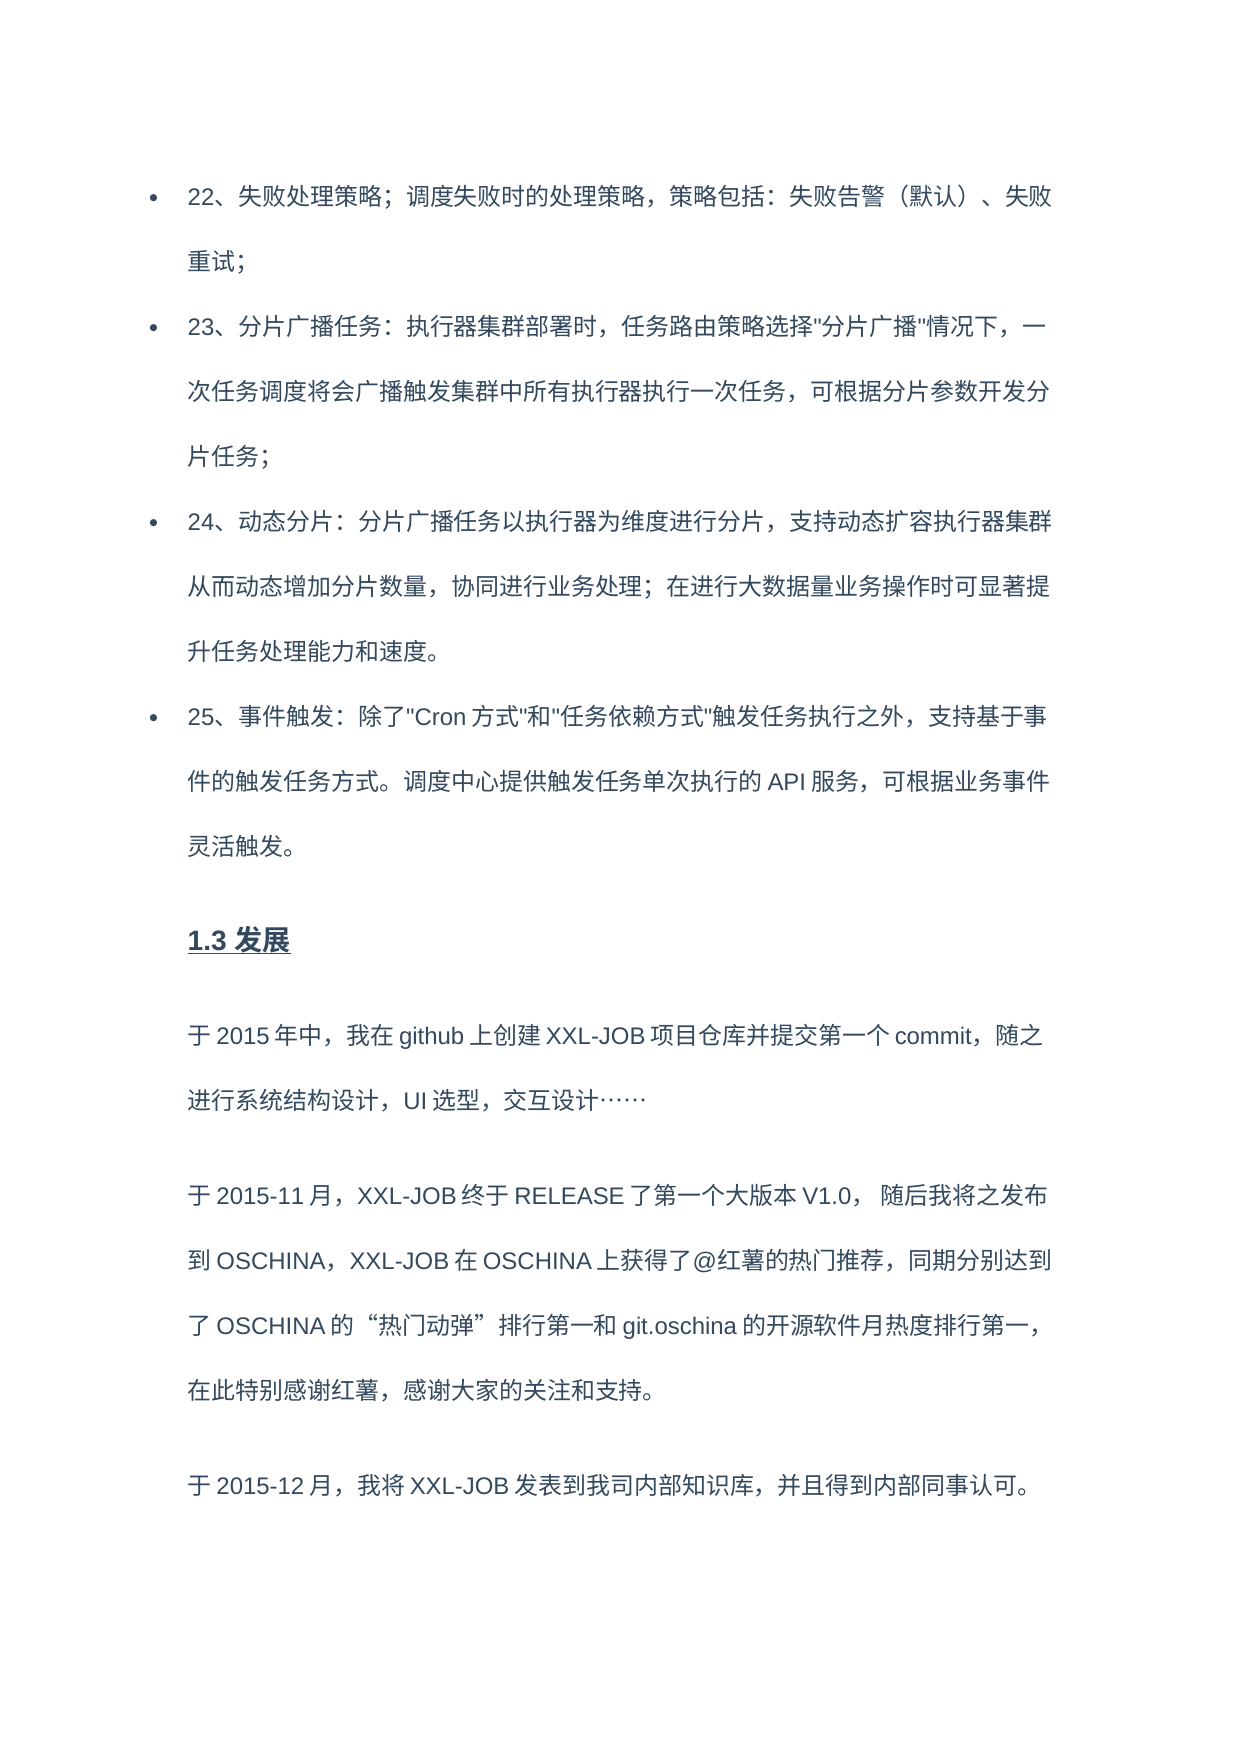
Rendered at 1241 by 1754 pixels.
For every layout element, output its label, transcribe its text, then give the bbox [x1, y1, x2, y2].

text 于2015年中，我在github上创建XXL-JOB项目仓库并提交第一个commit，随之进行系统结构设计，UI选型，交互设计…… [187, 1001, 1053, 1131]
text 于2015-12月，我将XXL-JOB发表到我司内部知识库，并且得到内部同事认可。 [187, 1451, 1053, 1516]
list 25、事件触发：除了"Cron方式"和"任务依赖方式"触发任务执行之外，支持基于事件的触发任务方式。调度中心提供触发任务单次执行的API服务，可根据业务事件灵活触发。 [150, 682, 1053, 877]
list 22、失败处理策略；调度失败时的处理策略，策略包括：失败告警（默认）、失败重试； [150, 162, 1053, 292]
list 23、分片广播任务：执行器集群部署时，任务路由策略选择"分片广播"情况下，一次任务调度将会广播触发集群中所有执行器执行一次任务，可根据分片参数开发分片任务； [150, 292, 1053, 487]
list 24、动态分片：分片广播任务以执行器为维度进行分片，支持动态扩容执行器集群从而动态增加分片数量，协同进行业务处理；在进行大数据量业务操作时可显著提升任务处理能力和速度。 [150, 487, 1053, 682]
text 1.3 发展 [187, 906, 1053, 971]
text 于2015-11月，XXL-JOB终于RELEASE了第一个大版本V1.0， 随后我将之发布到OSCHINA，XXL-JOB在OSCHINA上获得了@红薯的热门推荐，同期分别达到了OSCHINA的“热门动弹”排行第一和git.oschina的开源软件月热度排行第一，在此特别感谢红薯，感谢大家的关注和支持。 [187, 1161, 1053, 1421]
